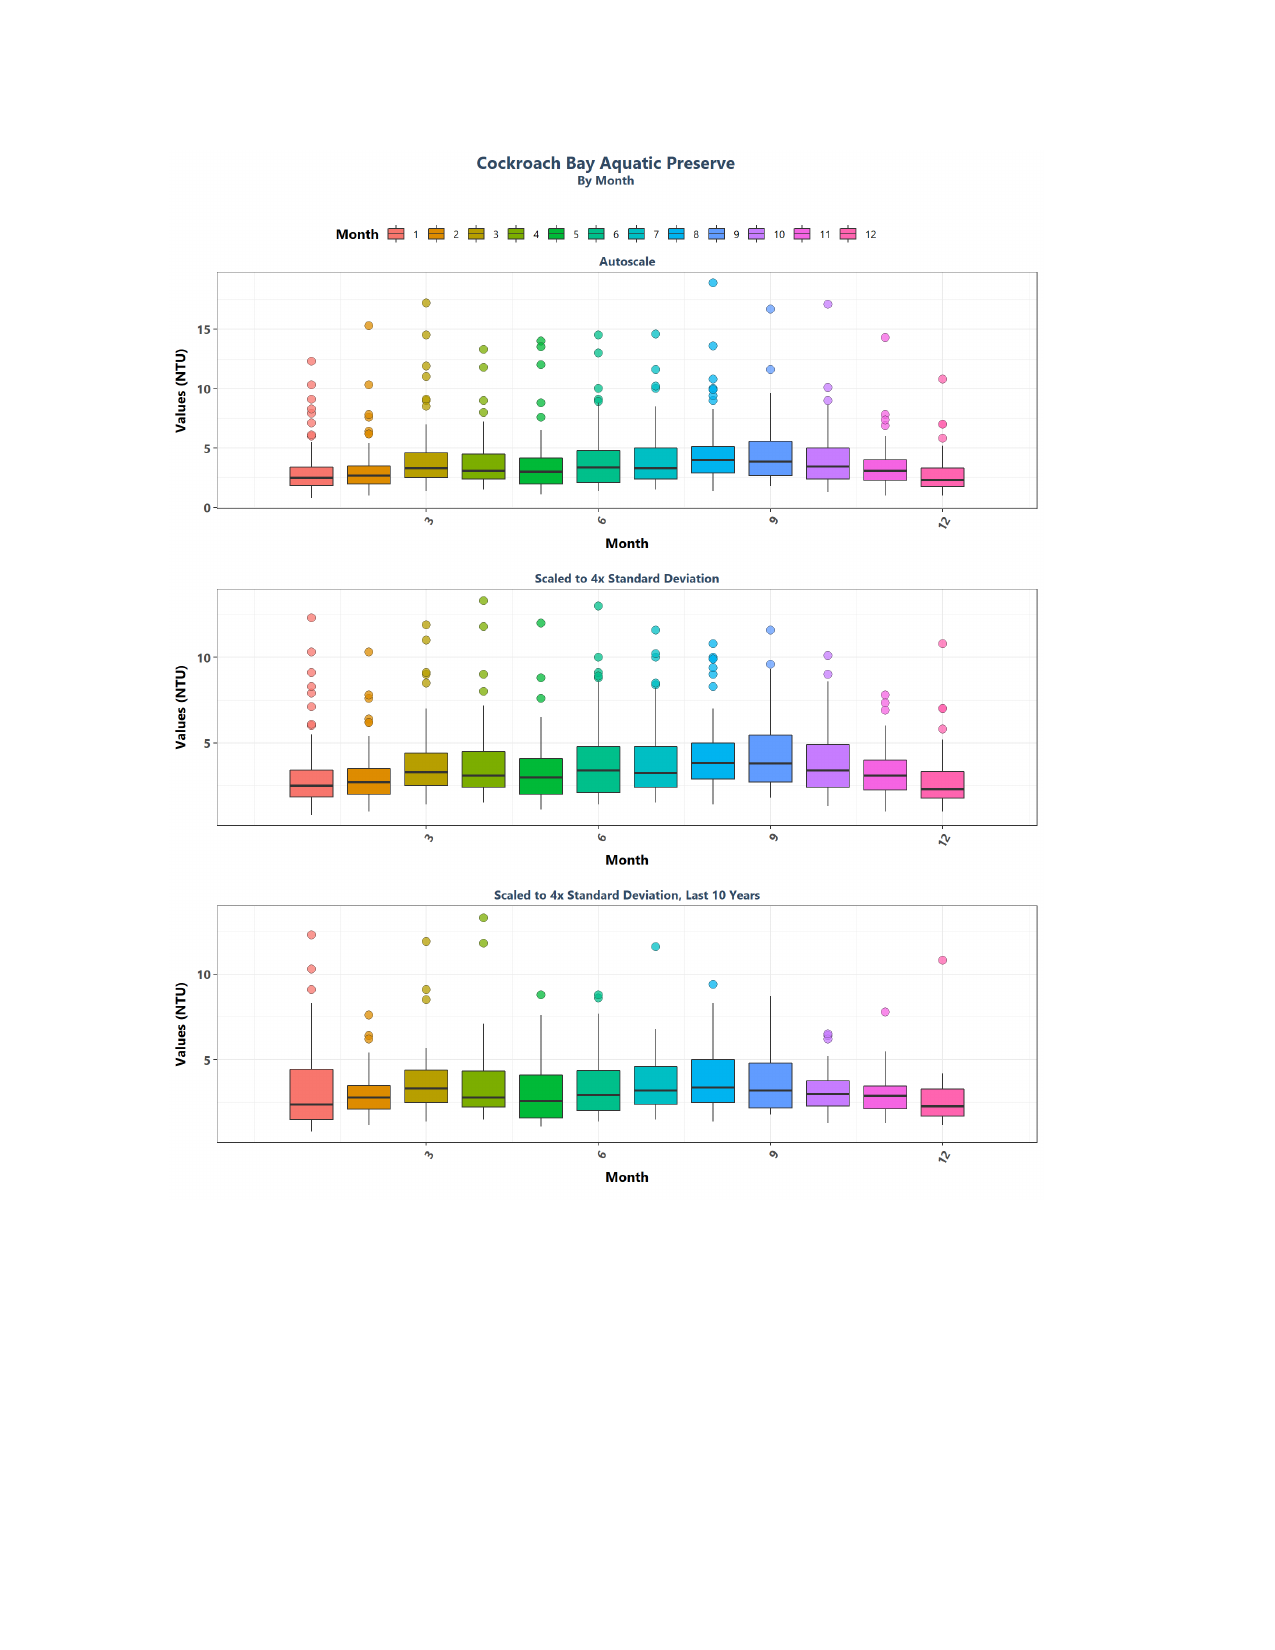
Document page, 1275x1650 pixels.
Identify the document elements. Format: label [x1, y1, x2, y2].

picture [168, 150, 1044, 1200]
